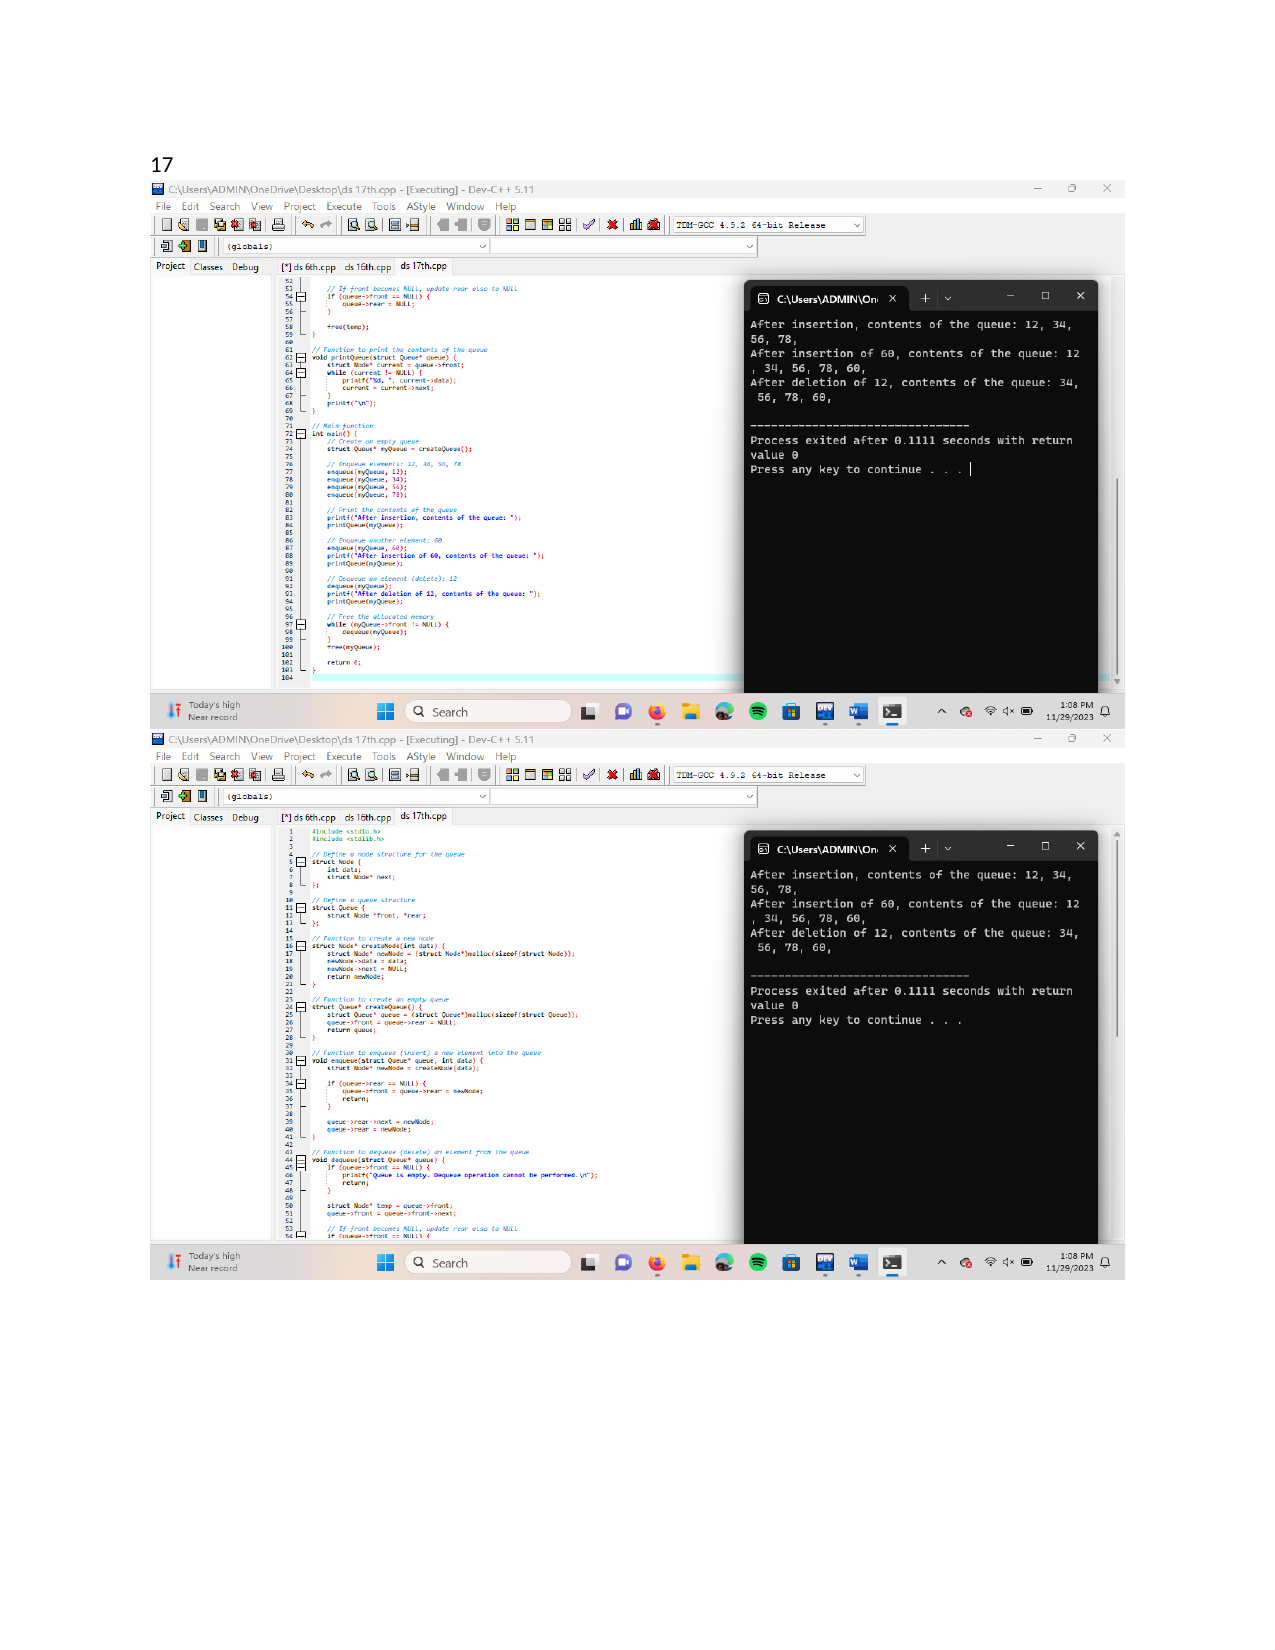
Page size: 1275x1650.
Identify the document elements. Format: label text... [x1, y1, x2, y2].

picture [150, 180, 1125, 729]
text 17 [150, 150, 1125, 180]
picture [150, 730, 1125, 1280]
